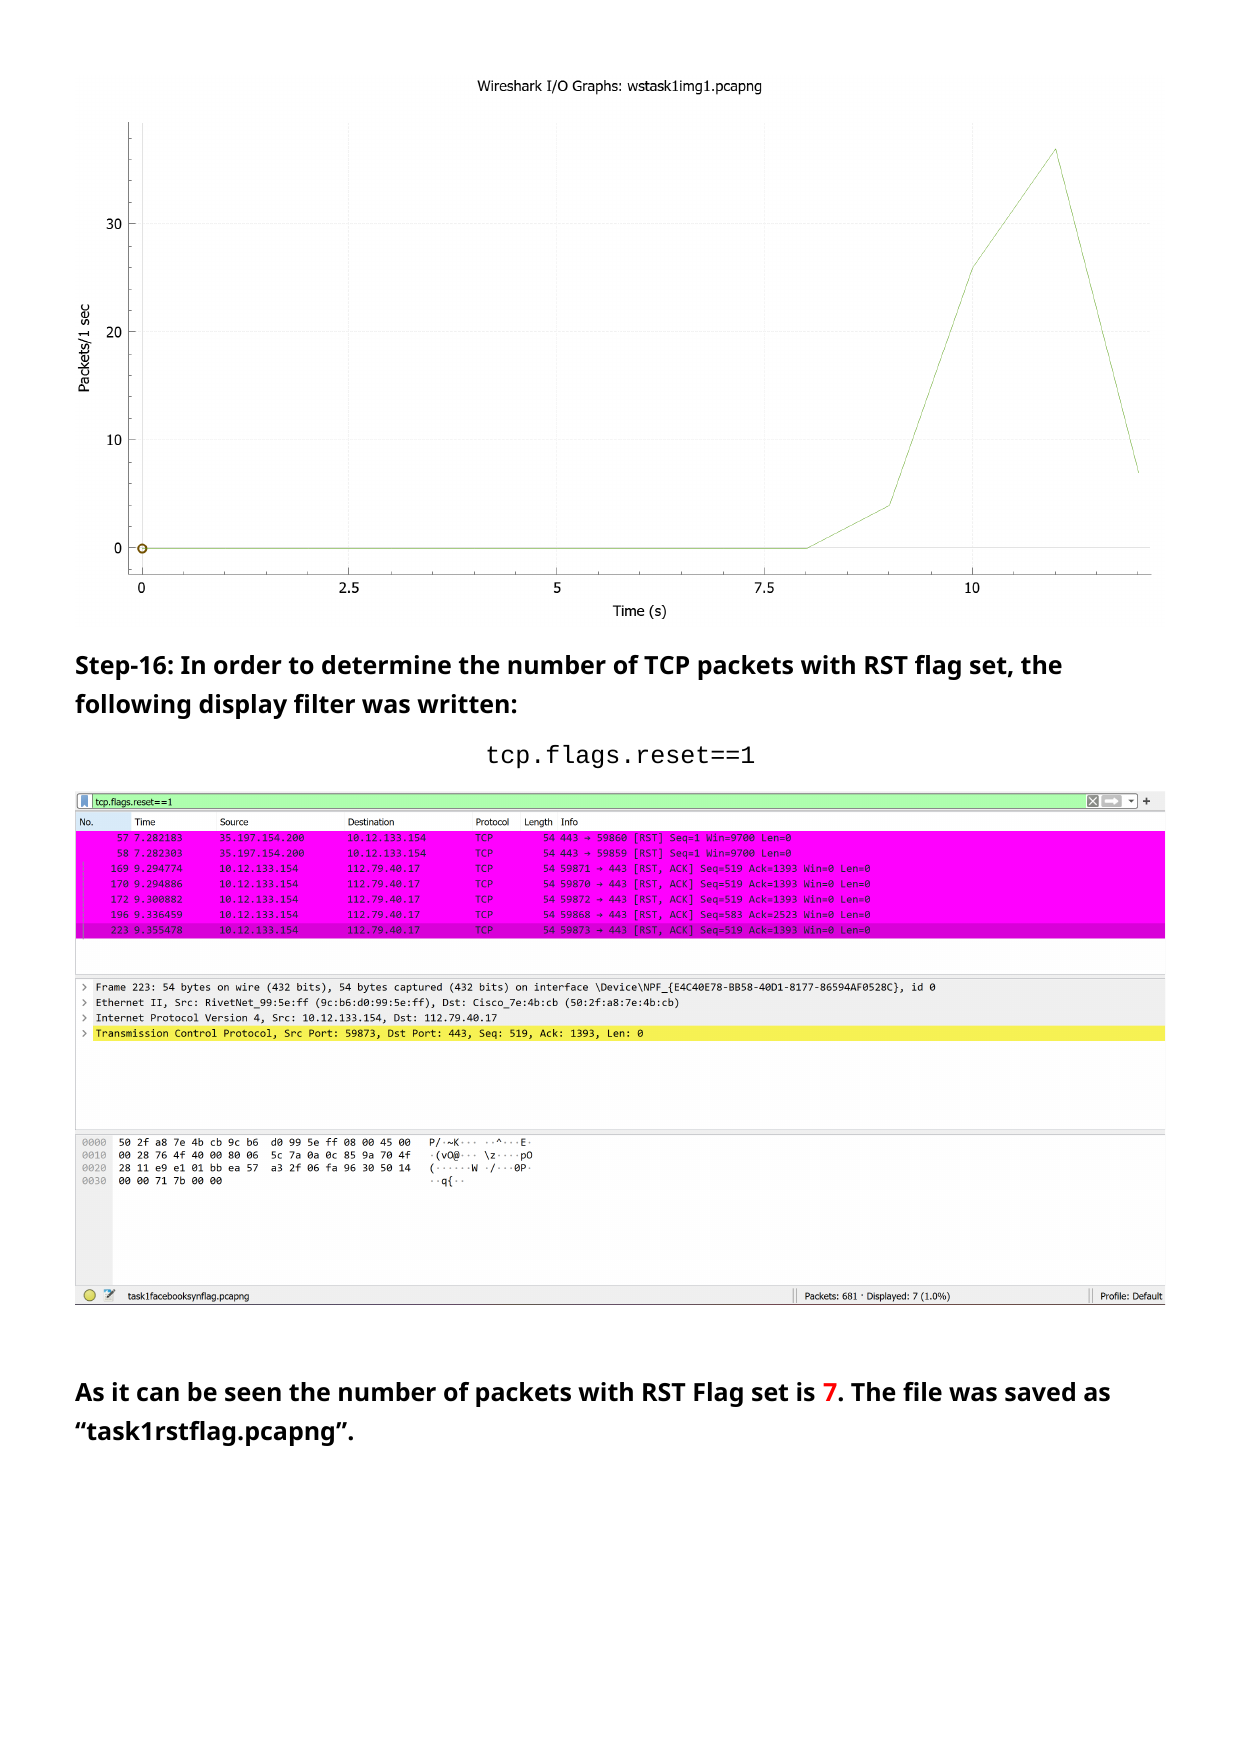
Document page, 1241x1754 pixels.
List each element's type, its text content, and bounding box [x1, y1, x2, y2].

picture [75, 75, 1166, 627]
text tcp.flags.reset==1 [75, 743, 1165, 771]
text Step-16: In order to determine the number of TCP packets with RST flag set, the following display filter was written: [75, 648, 1165, 721]
picture [75, 791, 1166, 1305]
text As it can be seen the number of packets with RST Flag set is 7. The file was saved as “task1rstflag.pcapng”. [75, 1374, 1165, 1448]
